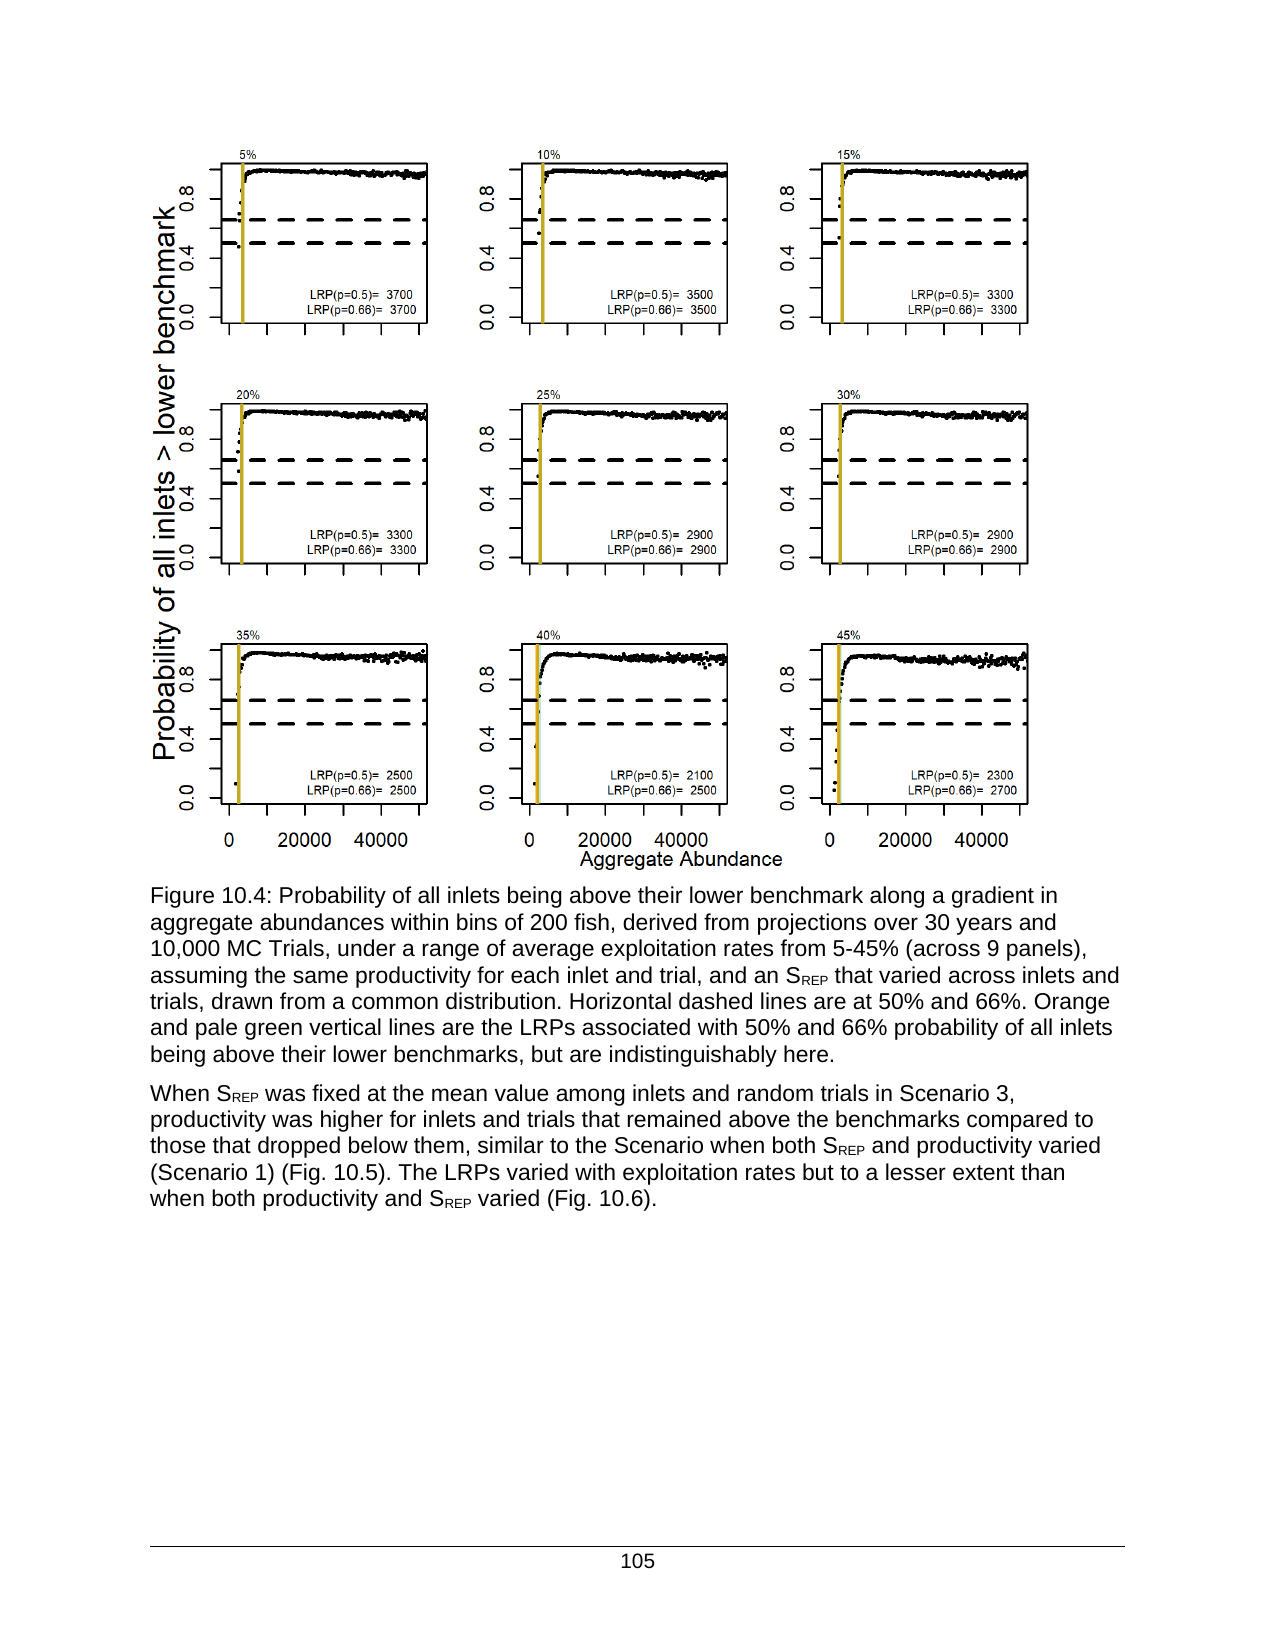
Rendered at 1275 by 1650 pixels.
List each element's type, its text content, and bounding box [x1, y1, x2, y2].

text When SREP was fixed at the mean value among inlets and random trials in Scenario 3, productivity was higher for inlets and trials that remained above the benchmarks compared to those that dropped below them, similar to the Scenario when both SREP and productivity varied (Scenario 1) (Fig. 10.5). The LRPs varied with exploitation rates but to a lesser extent than when both productivity and SREP varied (Fig. 10.6). [150, 1079, 1125, 1211]
picture [150, 150, 1050, 870]
text Figure 10.4: Probability of all inlets being above their lower benchmark along a gradient in aggregate abundances within bins of 200 fish, derived from projections over 30 years and 10,000 MC Trials, under a range of average exploitation rates from 5-45% (across 9 panels), assuming the same productivity for each inlet and trial, and an SREP that varied across inlets and trials, drawn from a common distribution. Horizontal dashed lines are at 50% and 66%. Orange and pale green vertical lines are the LRPs associated with 50% and 66% probability of all inlets being above their lower benchmarks, but are indistinguishably here. [150, 882, 1125, 1067]
